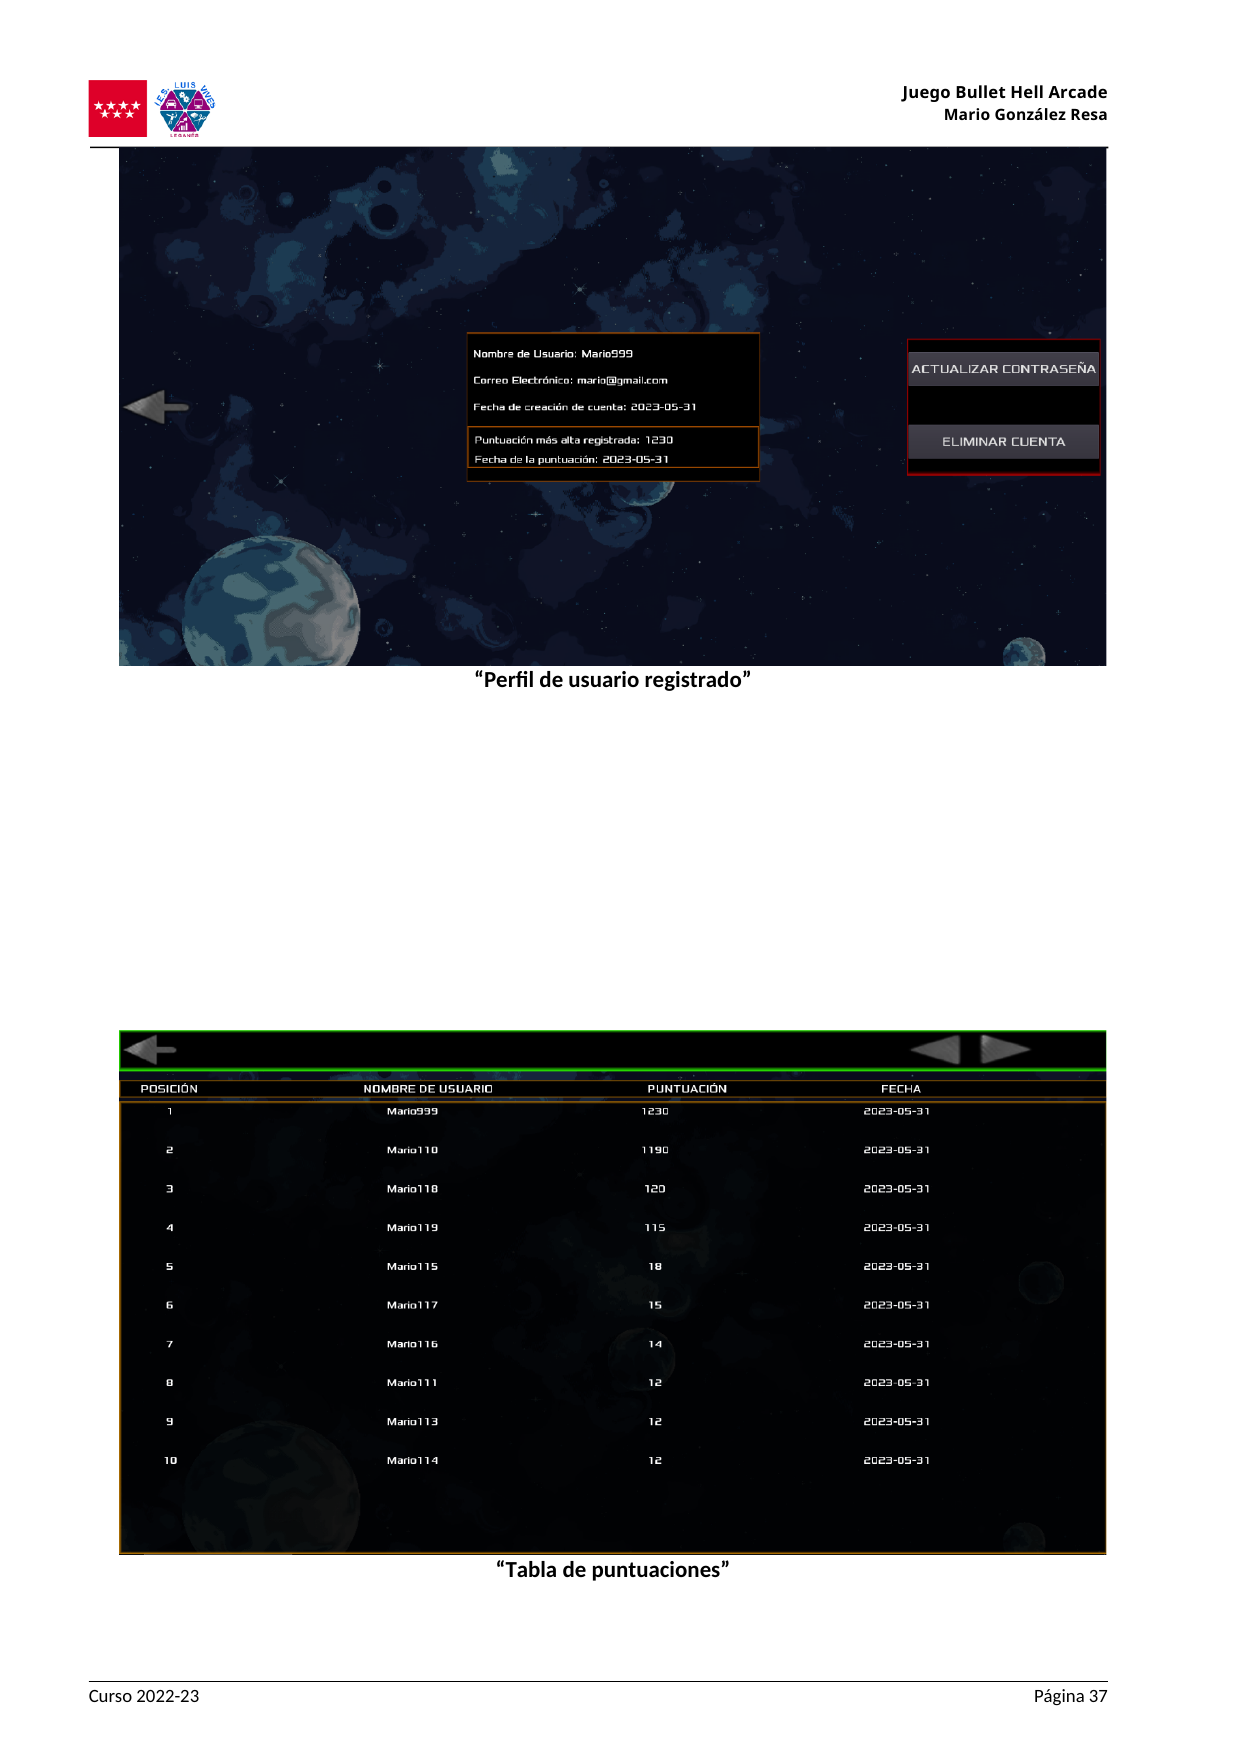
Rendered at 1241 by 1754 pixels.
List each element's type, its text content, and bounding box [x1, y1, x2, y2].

text “Perfil de usuario registrado” [118, 665, 1107, 693]
picture [87, 80, 215, 136]
picture [119, 147, 1107, 666]
picture [119, 1029, 1107, 1555]
text “Tabla de puntuaciones” [118, 1555, 1107, 1583]
